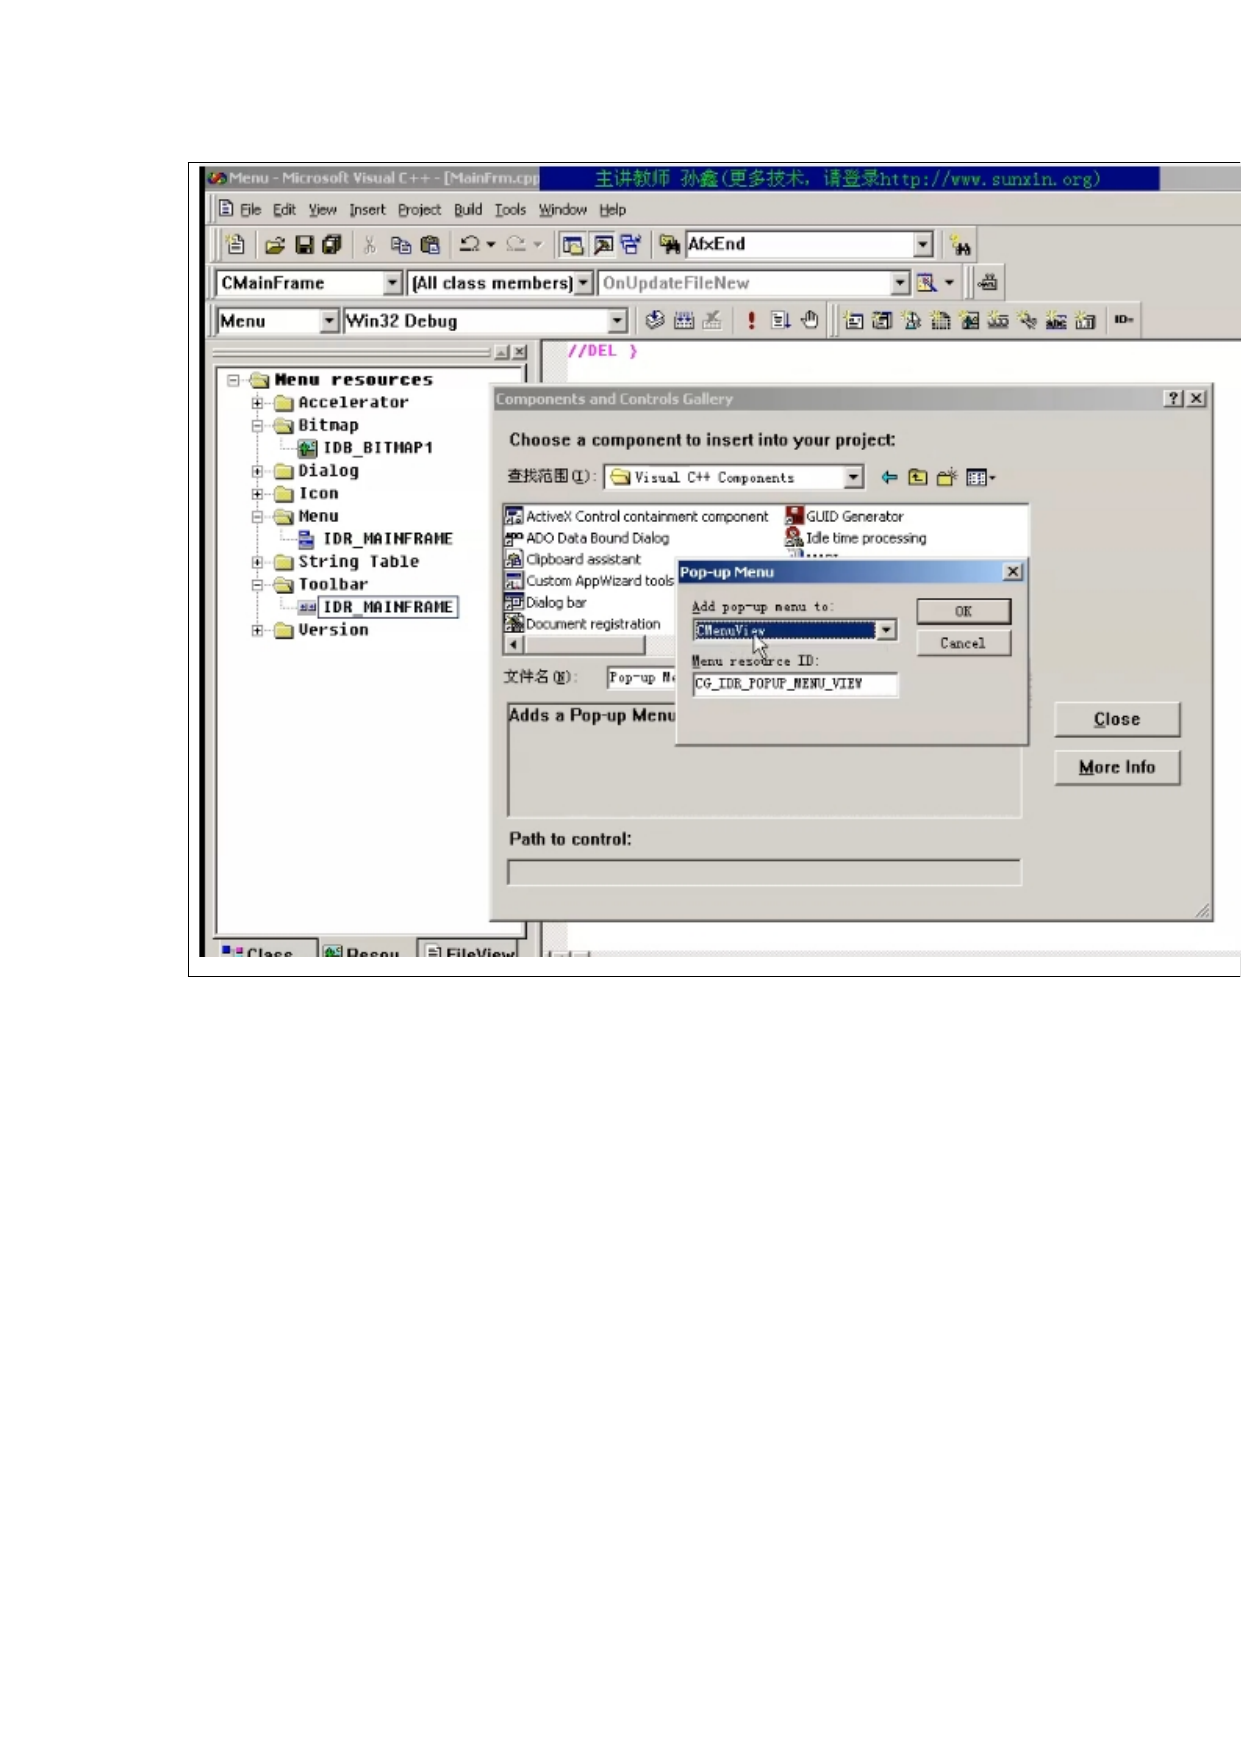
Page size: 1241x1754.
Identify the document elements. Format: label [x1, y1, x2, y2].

table_cell [189, 163, 1240, 976]
picture [199, 163, 1241, 957]
